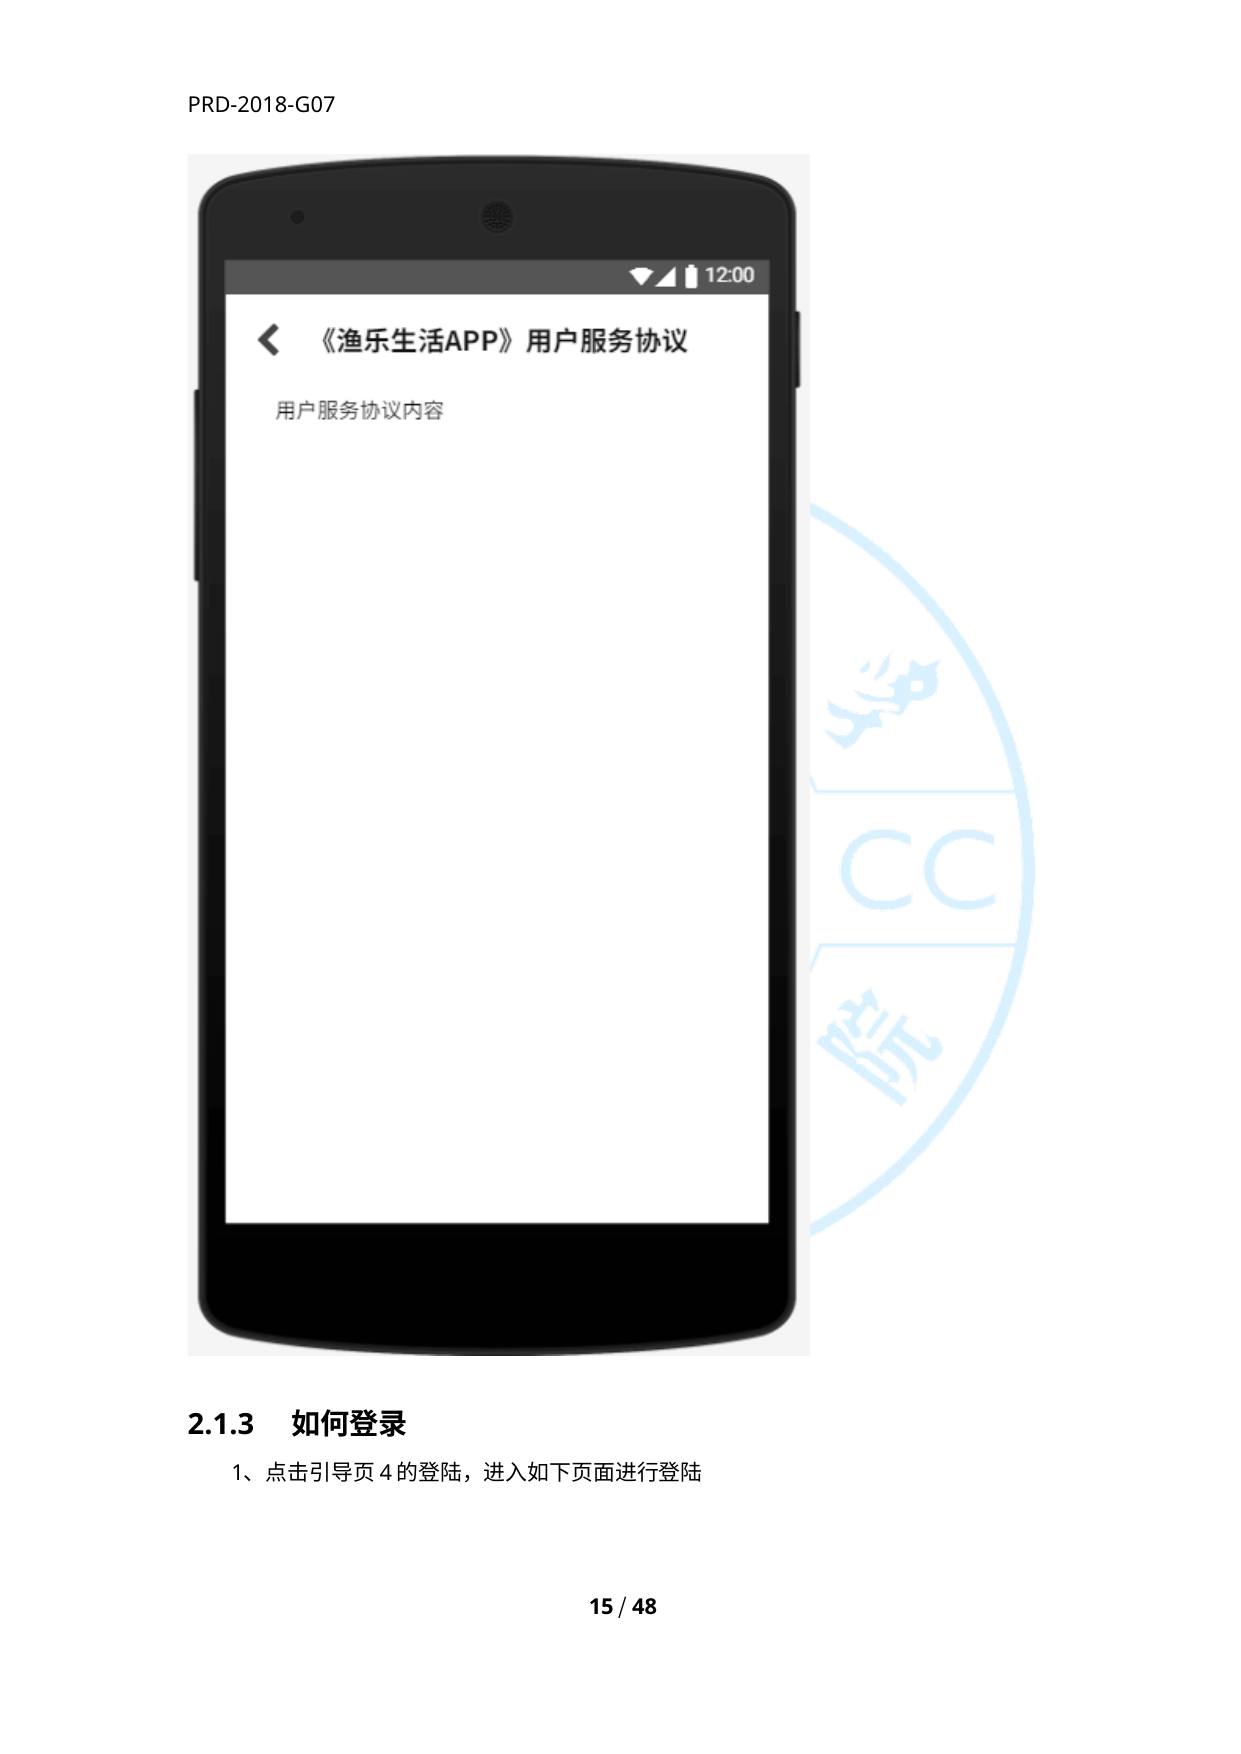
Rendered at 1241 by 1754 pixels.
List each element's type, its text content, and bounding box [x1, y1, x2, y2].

text 1、点击引导页4的登陆，进入如下页面进行登陆 [187, 1454, 1053, 1487]
picture [187, 154, 811, 1356]
text 如何登录 [187, 1389, 1053, 1454]
